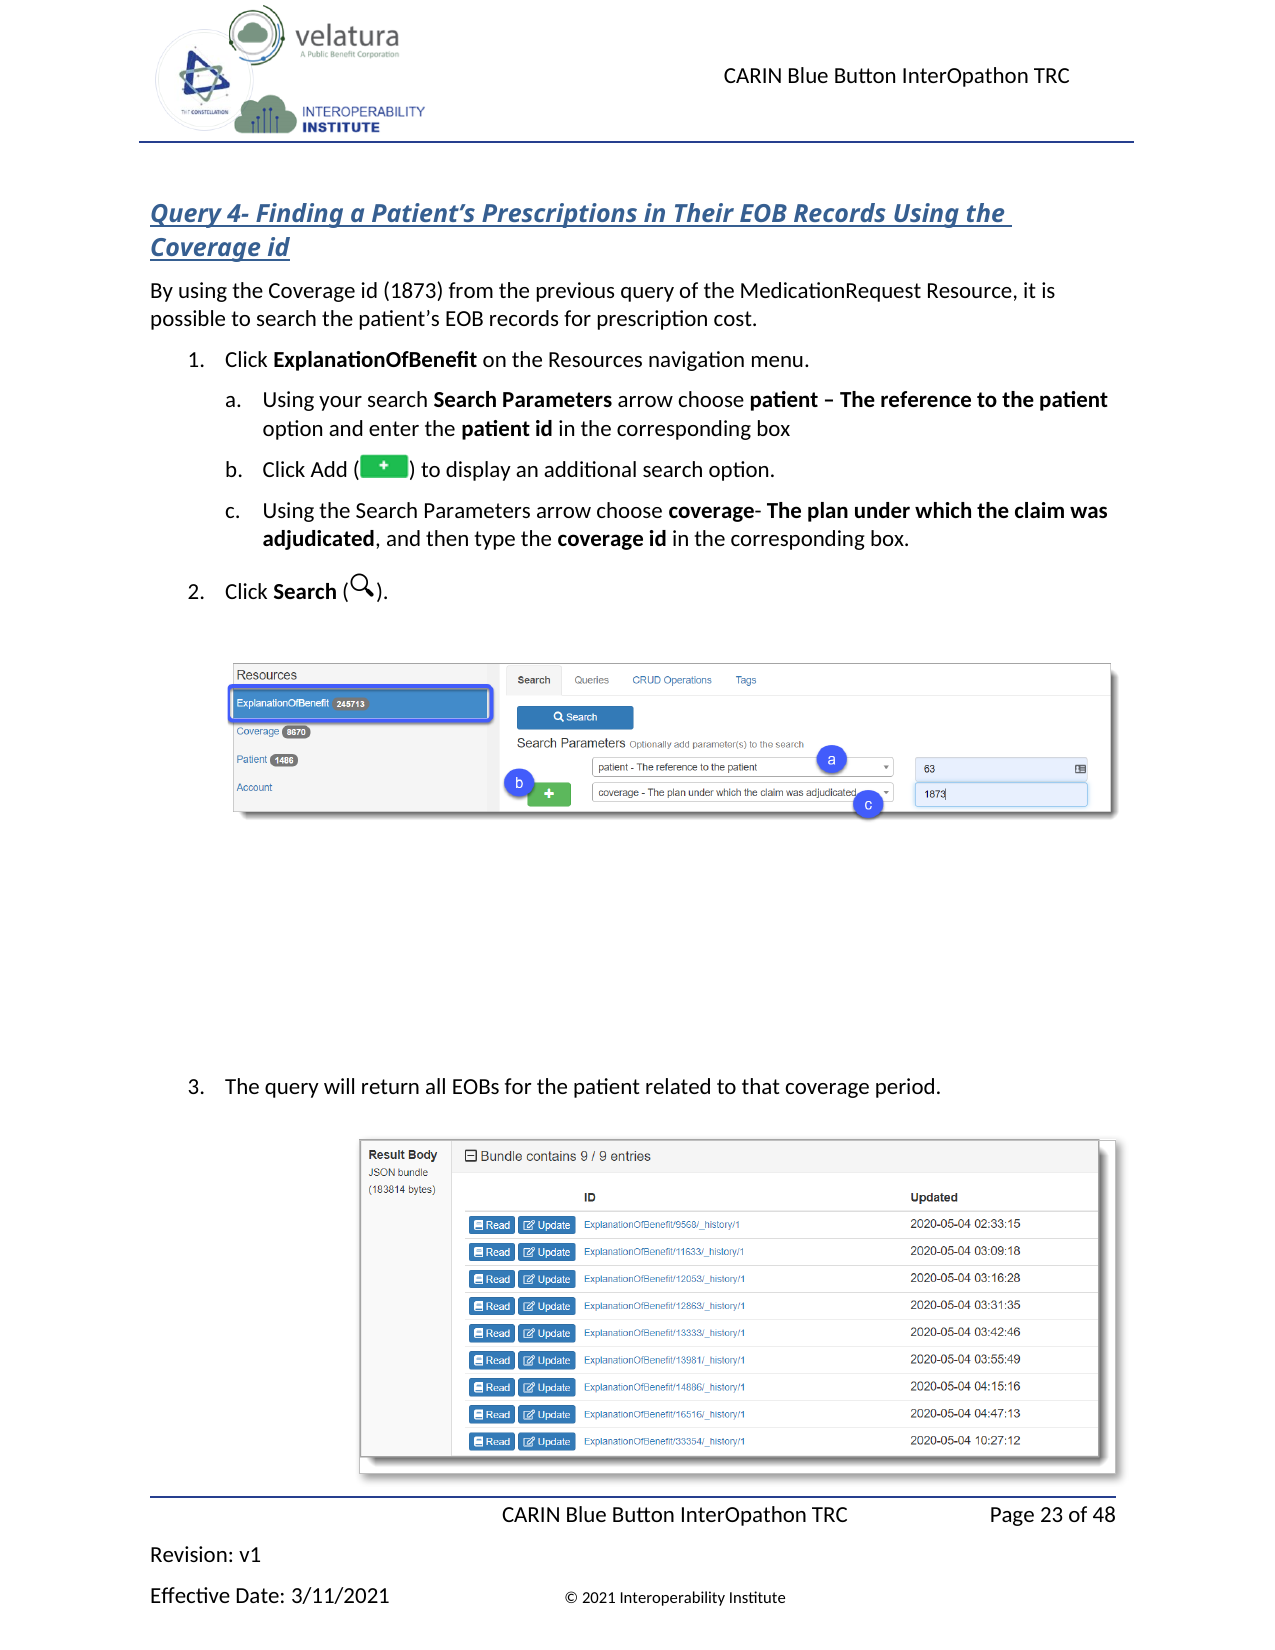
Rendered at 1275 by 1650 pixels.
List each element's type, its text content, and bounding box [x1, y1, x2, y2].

list The query will return all EOBs for the patient related to that coverage period. [187, 1072, 1073, 1100]
picture [360, 454, 409, 478]
list Using your search Search Parameters arrow choose patient – The reference to the patient option and enter the patient id in the corresponding box [225, 386, 1116, 442]
picture [348, 572, 376, 599]
picture [150, 0, 429, 141]
subtitle Query 4- Finding a Patient’s Prescriptions in Their EOB Records Using the Coverage id [150, 196, 1116, 264]
list Using the Search Parameters arrow choose coverage- The plan under which the claim was adjudicated, and then type the coverage id in the corresponding box. [225, 496, 1116, 552]
list Click Search (). [187, 572, 961, 605]
picture [360, 1141, 1115, 1473]
list Click ExplanationOfBenefit on the Resources navigation menu. [187, 345, 1116, 373]
picture [226, 663, 1120, 823]
list Click Add () to display an additional search option. [225, 454, 1116, 484]
text By using the Coverage id (1873) from the previous query of the MedicationRequest Resource, it is possible to search the patient’s EOB records for prescription cost. [150, 277, 1116, 333]
